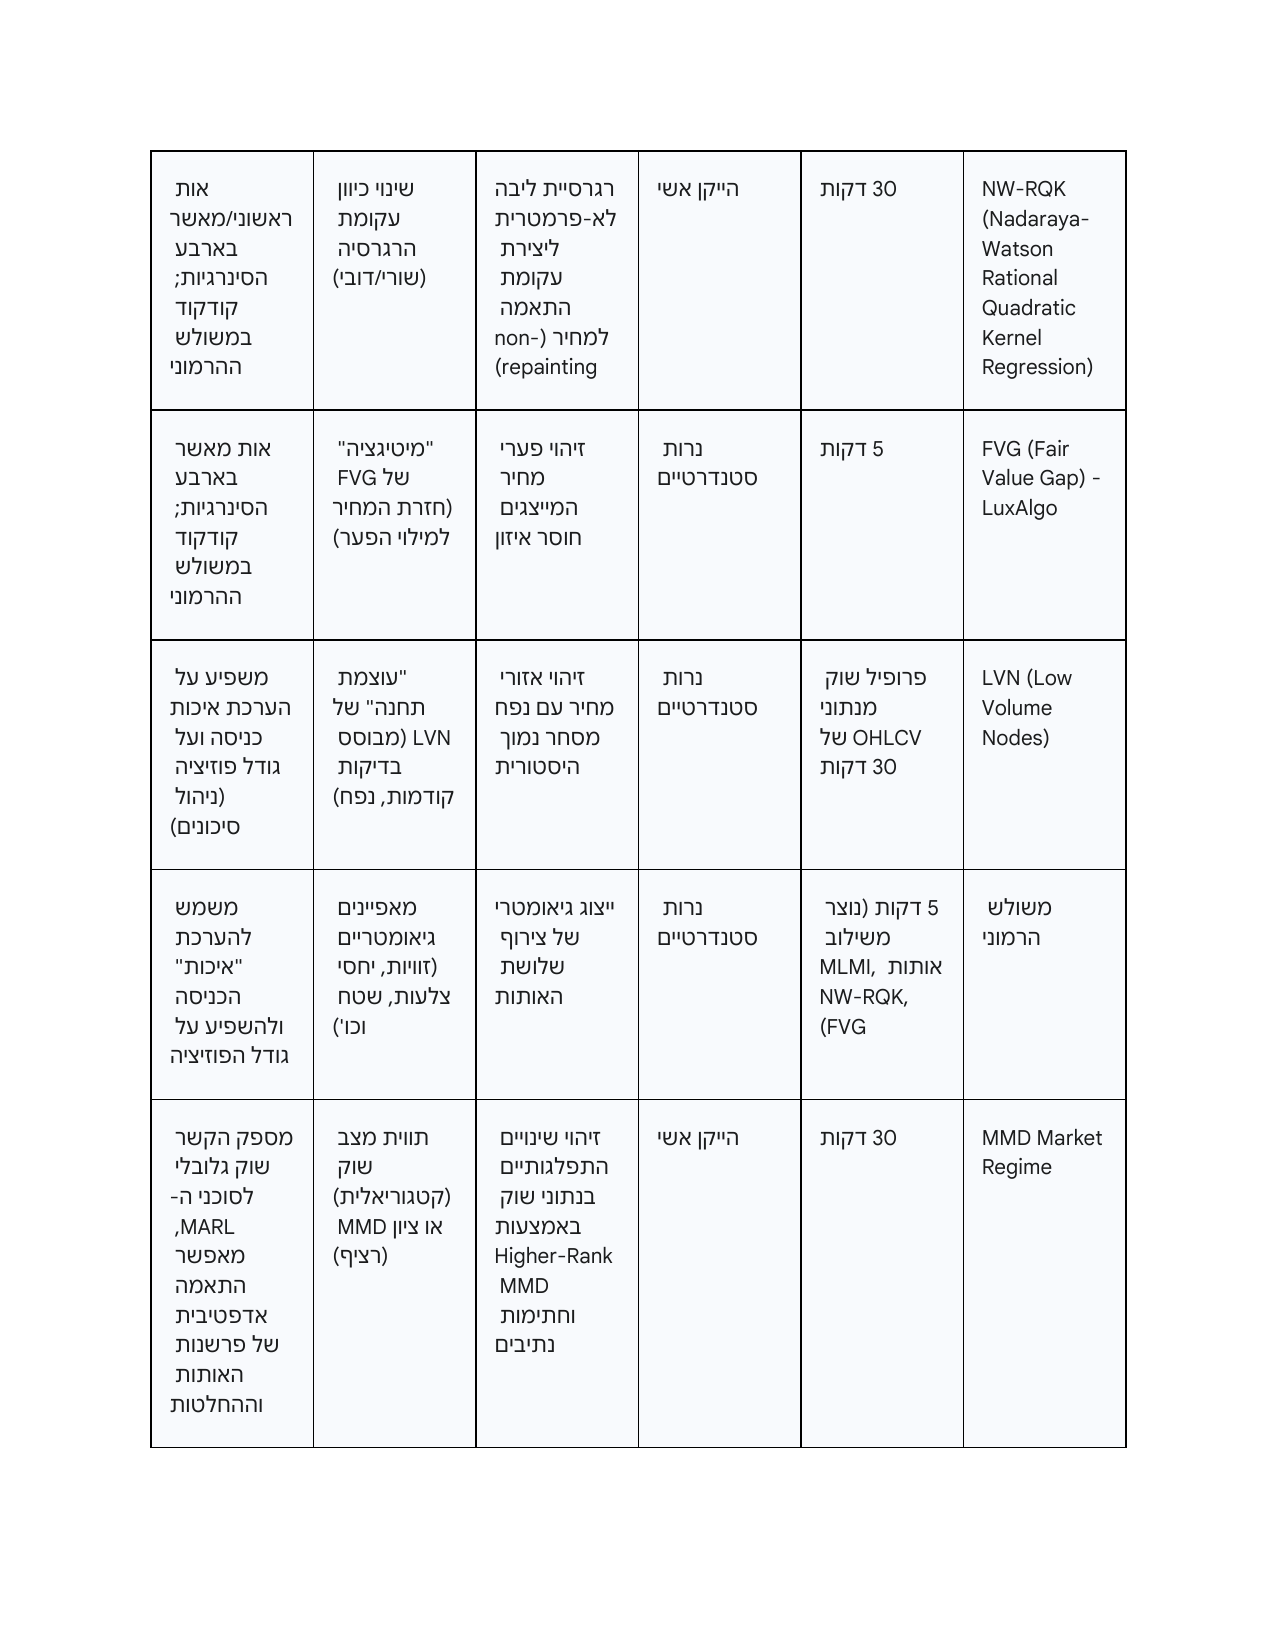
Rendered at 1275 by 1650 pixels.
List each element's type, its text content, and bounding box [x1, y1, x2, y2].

table_cell פרופיל שוק מנתוני OHLCV של 30 דקות [802, 641, 963, 869]
table_cell 30 דקות [802, 1100, 963, 1447]
table_cell משמש להערכת "איכות" הכניסה ולהשפיע על גודל הפוזיציה [152, 870, 313, 1098]
table_cell מאפיינים גיאומטריים (זוויות, יחסי צלעות, שטח וכו') [314, 870, 475, 1098]
table_cell FVG (Fair Value Gap) - LuxAlgo [964, 411, 1125, 639]
table_cell משפיע על הערכת איכות כניסה ועל גודל פוזיציה (ניהול סיכונים) [152, 641, 313, 869]
table_cell זיהוי אזורי מחיר עם נפח מסחר נמוך היסטורית [477, 641, 638, 869]
table_cell זיהוי פערי מחיר המייצגים חוסר איזון [477, 411, 638, 639]
table_cell ייצוג גיאומטרי של צירוף שלושת האותות [477, 870, 638, 1098]
table_cell נרות סטנדרטיים [639, 411, 800, 639]
table_cell נרות סטנדרטיים [639, 641, 800, 869]
table_cell NW-RQK (Nadaraya-Watson Rational Quadratic Kernel Regression) [964, 152, 1125, 409]
table_cell 5 דקות (נוצר משילוב אותות MLMI, NW-RQK, FVG) [802, 870, 963, 1098]
table_cell אות מאשר בארבע הסינרגיות; קודקוד במשולש ההרמוני [152, 411, 313, 639]
table_cell תווית מצב שוק (קטגוריאלית) או ציון MMD (רציף) [314, 1100, 475, 1447]
table_cell רגרסיית ליבה לא-פרמטרית ליצירת עקומת התאמה למחיר (non-repainting) [477, 152, 638, 409]
table_cell זיהוי שינויים התפלגותיים בנתוני שוק באמצעות Higher-Rank MMD וחתימות נתיבים [477, 1100, 638, 1447]
table_cell משולש הרמוני [964, 870, 1125, 1098]
table_cell הייקן אשי [639, 152, 800, 409]
table_cell מספק הקשר שוק גלובלי לסוכני ה-MARL, מאפשר התאמה אדפטיבית של פרשנות האותות וההחלטות [152, 1100, 313, 1447]
table_cell הייקן אשי [639, 1100, 800, 1447]
table_cell שינוי כיוון עקומת הרגרסיה (שורי/דובי) [314, 152, 475, 409]
table_cell 30 דקות [802, 152, 963, 409]
table_cell "עוצמת תחנה" של LVN (מבוסס בדיקות קודמות, נפח) [314, 641, 475, 869]
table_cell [152, 152, 313, 409]
table_cell MMD Market Regime [964, 1100, 1125, 1447]
table_cell LVN (Low Volume Nodes) [964, 641, 1125, 869]
table_cell נרות סטנדרטיים [639, 870, 800, 1098]
table_cell 5 דקות [802, 411, 963, 639]
table_cell "מיטיגציה" של FVG (חזרת המחיר למילוי הפער) [314, 411, 475, 639]
